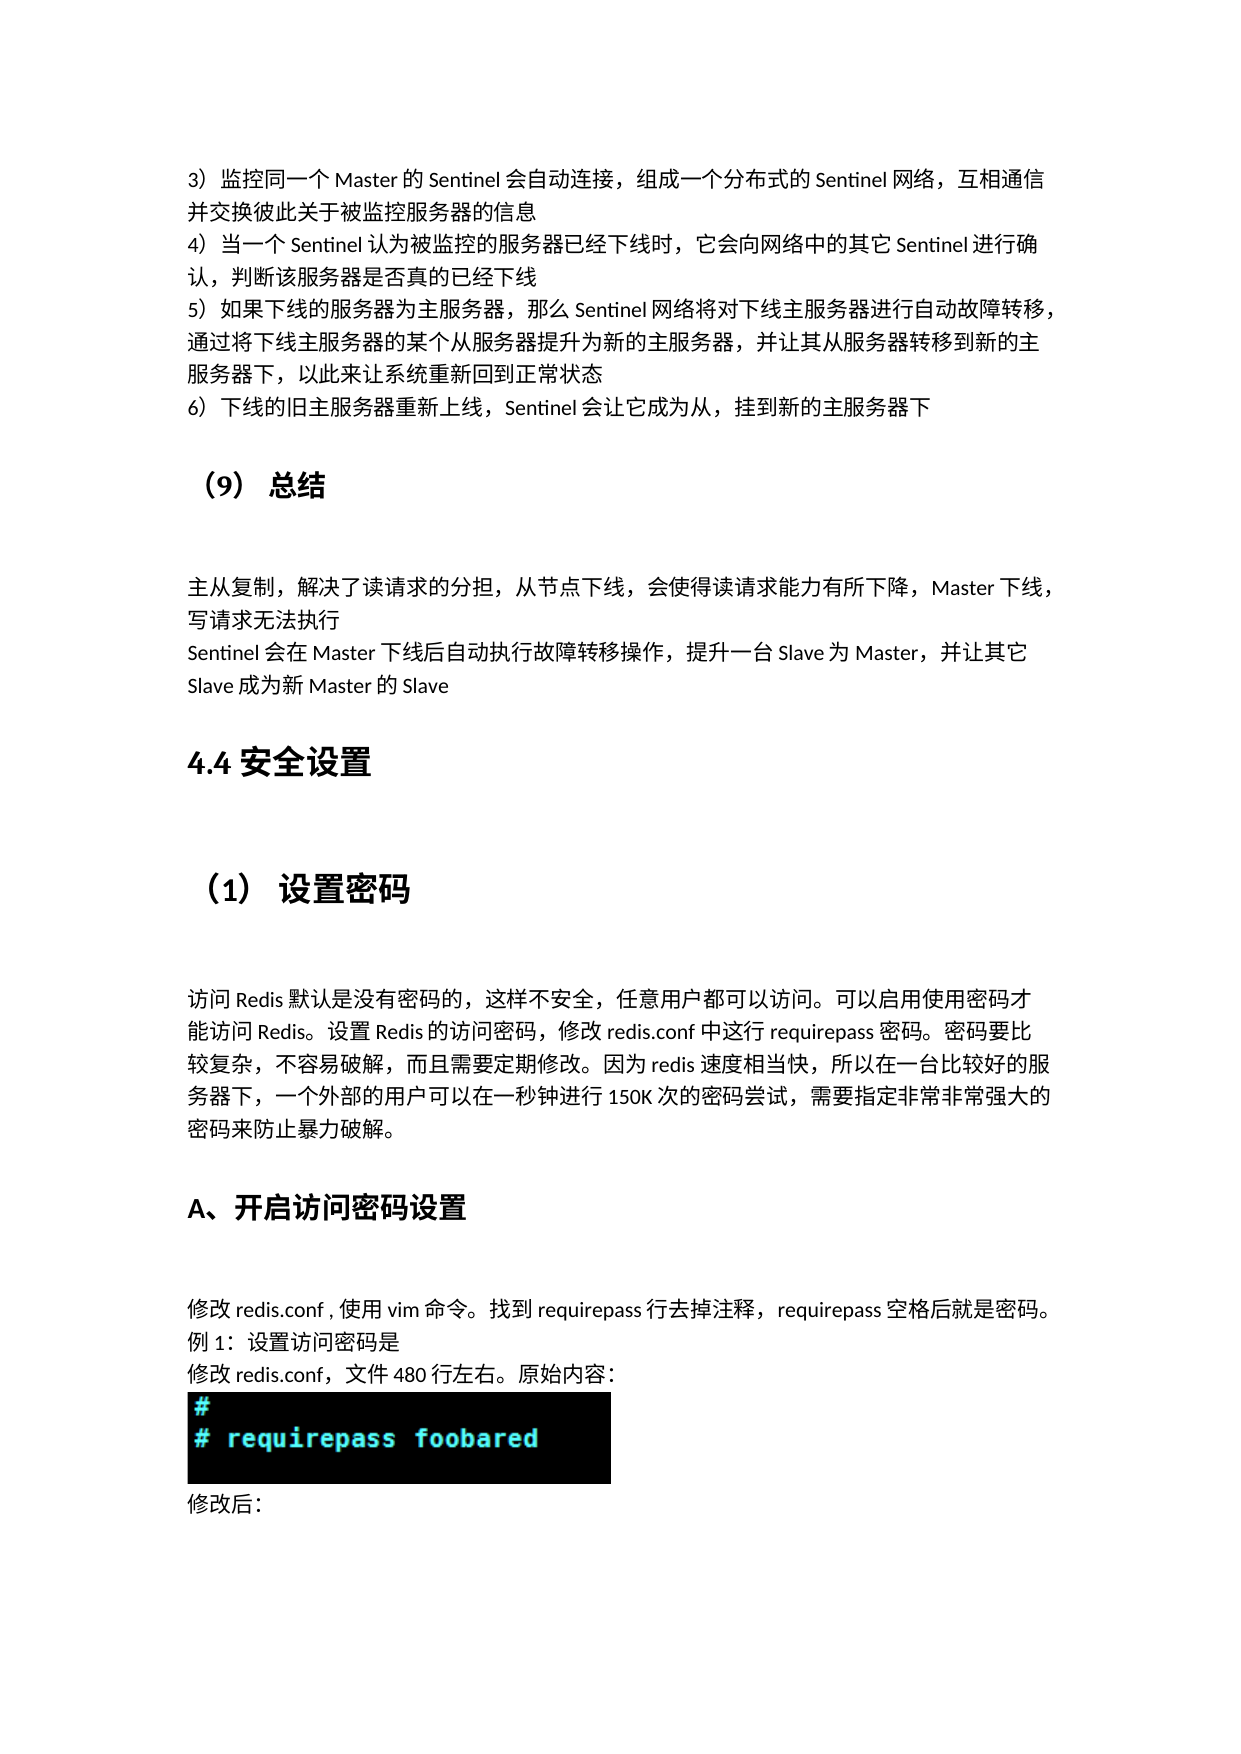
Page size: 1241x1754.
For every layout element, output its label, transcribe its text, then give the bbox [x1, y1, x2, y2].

text 3）监控同一个Master的Sentinel会自动连接，组成一个分布式的Sentinel网络，互相通信并交换彼此关于被监控服务器的信息 [187, 162, 1053, 227]
text 主从复制，解决了读请求的分担，从节点下线，会使得读请求能力有所下降，Master下线，写请求无法执行 [187, 570, 1053, 635]
text 6）下线的旧主服务器重新上线，Sentinel会让它成为从，挂到新的主服务器下 [187, 389, 1053, 422]
subtitle A、开启访问密码设置 [187, 1173, 1053, 1238]
subtitle （1） 设置密码 [187, 854, 1053, 919]
text Sentinel会在Master下线后自动执行故障转移操作，提升一台Slave为Master，并让其它Slave成为新Master的Slave [187, 635, 1053, 700]
text 修改redis.conf，文件480行左右。原始内容： [187, 1357, 1053, 1389]
text 修改redis.conf , 使用vim命令。找到requirepass行去掉注释，requirepass空格后就是密码。 [187, 1292, 1053, 1324]
text 5）如果下线的服务器为主服务器，那么Sentinel网络将对下线主服务器进行自动故障转移，通过将下线主服务器的某个从服务器提升为新的主服务器，并让其从服务器转移到新的主服务器下，以此来让系统重新回到正常状态 [187, 292, 1053, 389]
subtitle （9） 总结 [187, 451, 1053, 516]
text 修改后： [187, 1487, 1053, 1519]
picture [187, 1392, 611, 1484]
text 例1：设置访问密码是 [187, 1324, 1053, 1357]
text 访问Redis默认是没有密码的，这样不安全，任意用户都可以访问。可以启用使用密码才能访问Redis。设置Redis的访问密码，修改redis.conf 中这行requirepass 密码。密码要比较复杂，不容易破解，而且需要定期修改。因为redis 速度相当快，所以在一台比较好的服务器下，一个外部的用户可以在一秒钟进行150K 次的密码尝试，需要指定非常非常强大的密码来防止暴力破解。 [187, 981, 1053, 1144]
subtitle 4.4 安全设置 [187, 727, 1053, 792]
text 4）当一个Sentinel认为被监控的服务器已经下线时，它会向网络中的其它Sentinel进行确认，判断该服务器是否真的已经下线 [187, 227, 1053, 292]
